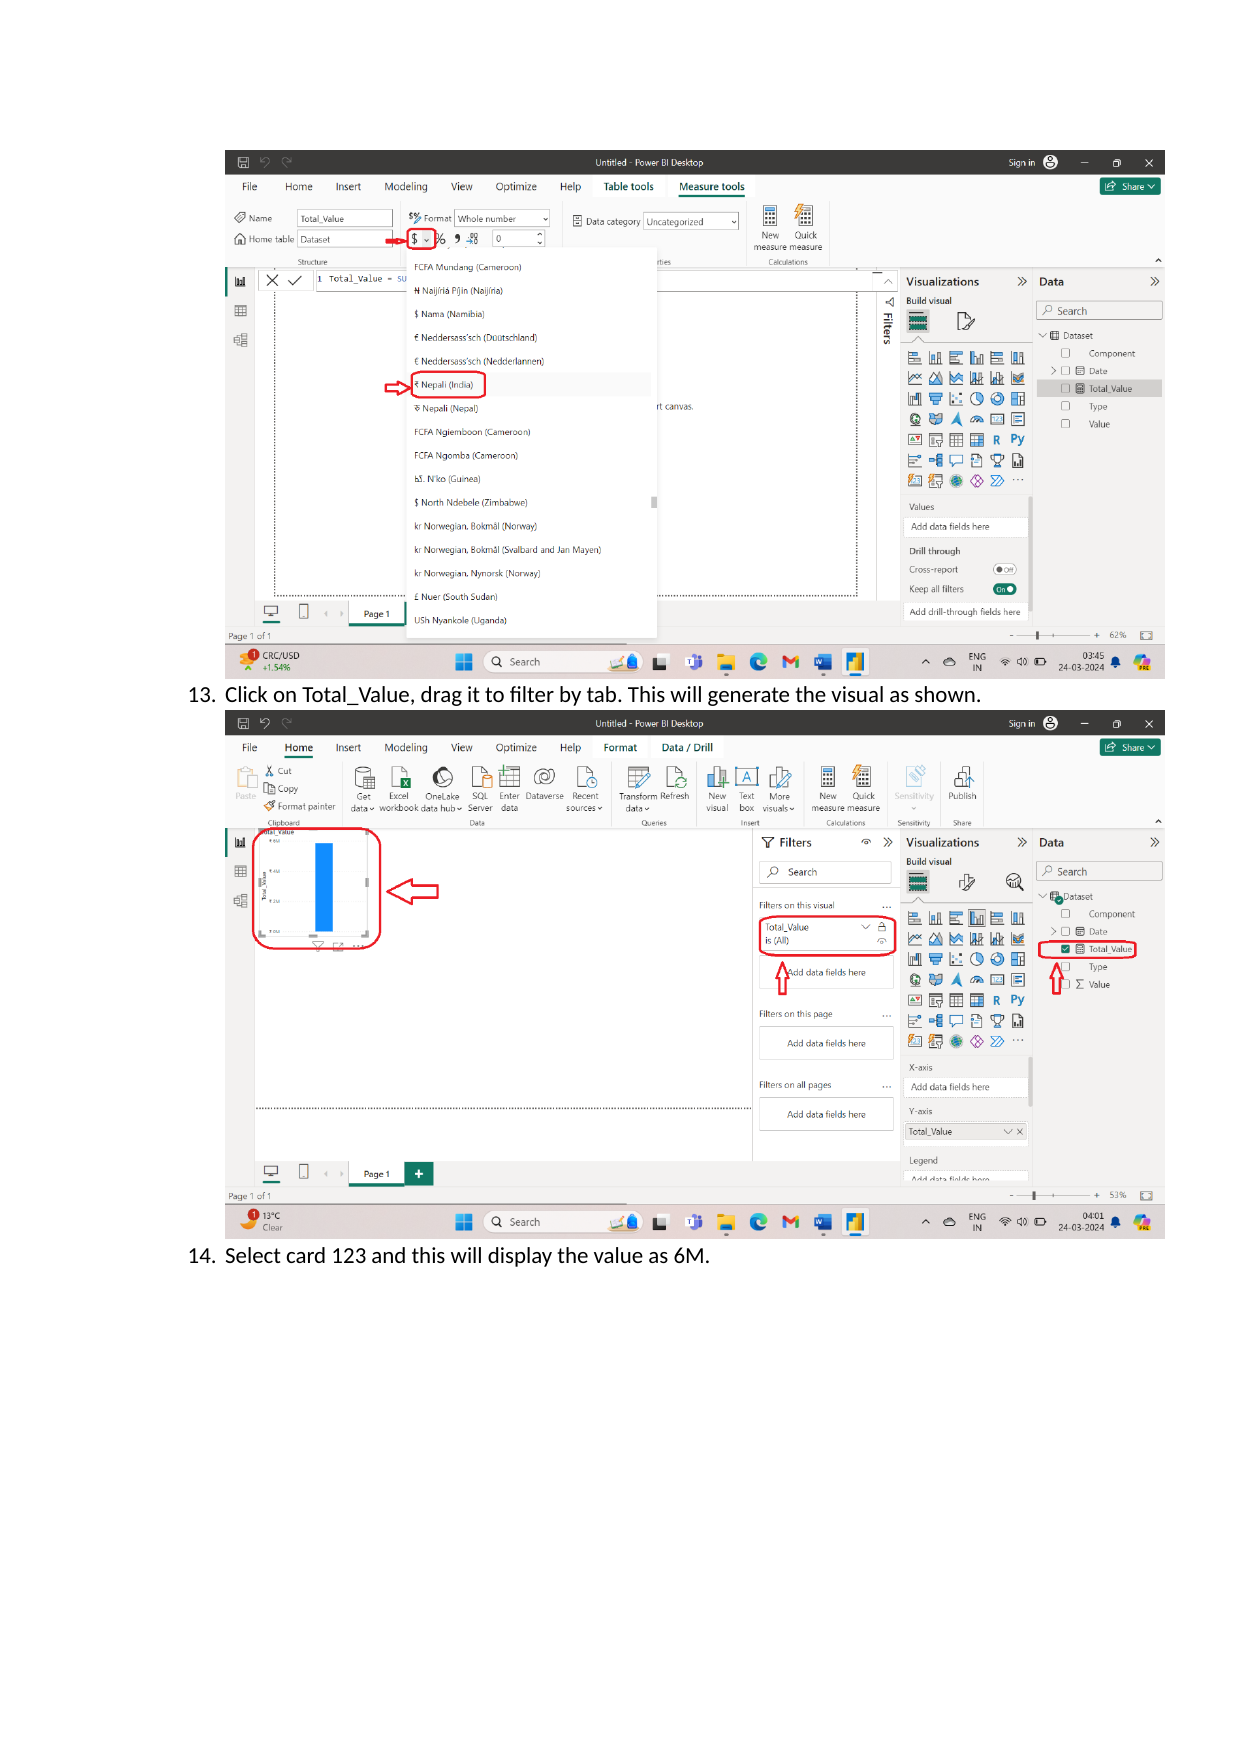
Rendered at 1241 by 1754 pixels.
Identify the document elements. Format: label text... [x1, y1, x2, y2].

list Select card 123 and this will display the value as 6M. [187, 1241, 1090, 1269]
list Click on Total_Value, drag it to filter by tab. This will generate the visual as shown. [187, 680, 1090, 708]
picture [225, 710, 1165, 1239]
picture [225, 150, 1165, 679]
